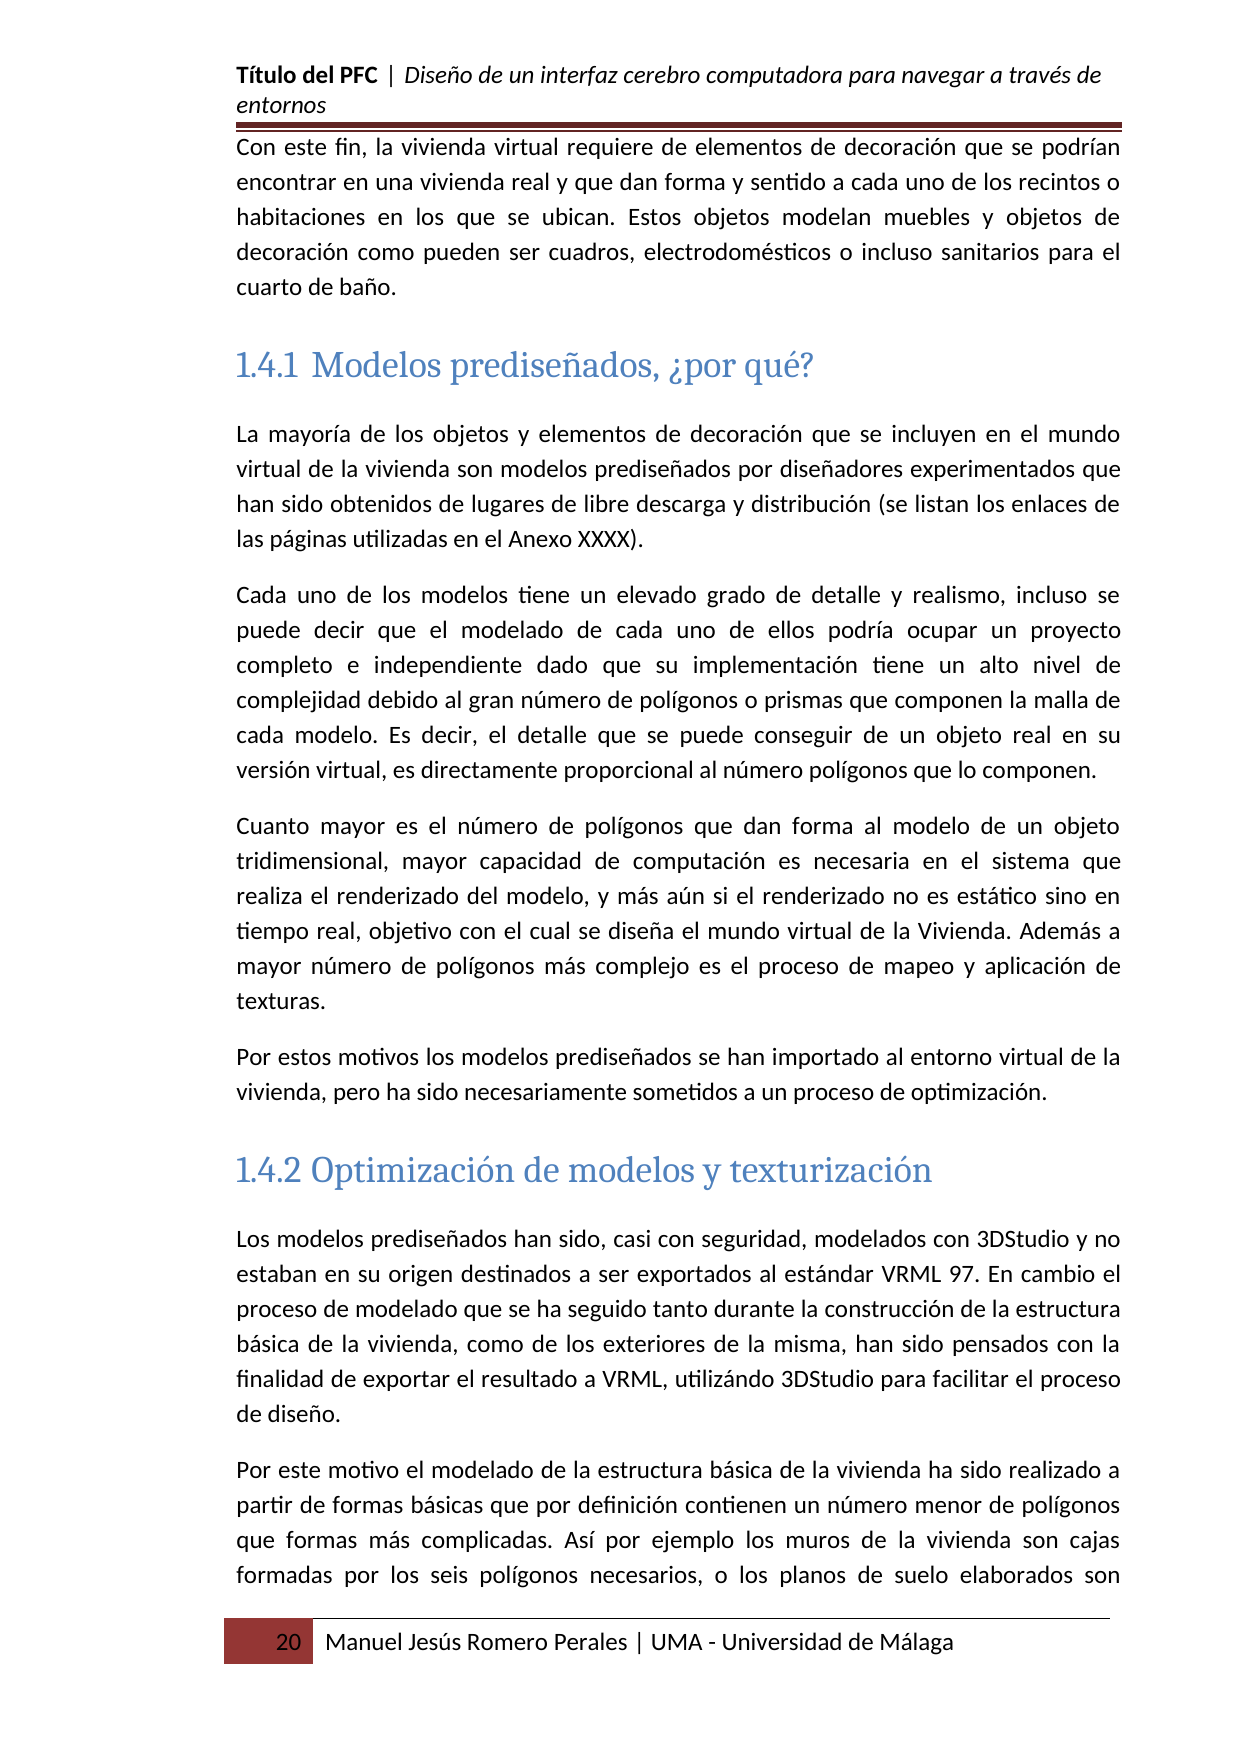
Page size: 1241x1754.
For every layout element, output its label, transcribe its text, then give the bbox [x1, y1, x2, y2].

subtitle Optimización de modelos y texturización [236, 1149, 1122, 1192]
text Con este fin, la vivienda virtual requiere de elementos de decoración que se podrían encontrar en una vivienda real y que dan forma y sentido a cada uno de los recintos o habitaciones en los que se ubican. Estos objetos modelan muebles y objetos de decoración como pueden ser cuadros, electrodomésticos o incluso sanitarios para el cuarto de baño. [236, 132, 1122, 302]
text Por estos motivos los modelos prediseñados se han importado al entorno virtual de la vivienda, pero ha sido necesariamente sometidos a un proceso de optimización. [236, 1041, 1122, 1107]
text Los modelos prediseñados han sido, casi con seguridad, modelados con 3DStudio y no estaban en su origen destinados a ser exportados al estándar VRML 97. En cambio el proceso de modelado que se ha seguido tanto durante la construcción de la estructura básica de la vivienda, como de los exteriores de la misma, han sido pensados con la finalidad de exportar el resultado a VRML, utilizándo 3DStudio para facilitar el proceso de diseño. [236, 1223, 1122, 1429]
text Cuanto mayor es el número de polígonos que dan forma al modelo de un objeto tridimensional, mayor capacidad de computación es necesaria en el sistema que realiza el renderizado del modelo, y más aún si el renderizado no es estático sino en tiempo real, objetivo con el cual se diseña el mundo virtual de la Vivienda. Además a mayor número de polígonos más complejo es el proceso de mapeo y aplicación de texturas. [236, 810, 1122, 1016]
text La mayoría de los objetos y elementos de decoración que se incluyen en el mundo virtual de la vivienda son modelos prediseñados por diseñadores experimentados que han sido obtenidos de lugares de libre descarga y distribución (se listan los enlaces de las páginas utilizadas en el Anexo XXXX). [236, 419, 1122, 554]
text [236, 1454, 1122, 1589]
text Cada uno de los modelos tiene un elevado grado de detalle y realismo, incluso se puede decir que el modelado de cada uno de ellos podría ocupar un proyecto completo e independiente dado que su implementación tiene un alto nivel de complejidad debido al gran número de polígonos o prismas que componen la malla de cada modelo. Es decir, el detalle que se puede conseguir de un objeto real en su versión virtual, es directamente proporcional al número polígonos que lo componen. [236, 579, 1122, 785]
subtitle Modelos prediseñados, ¿por qué? [236, 344, 1122, 387]
